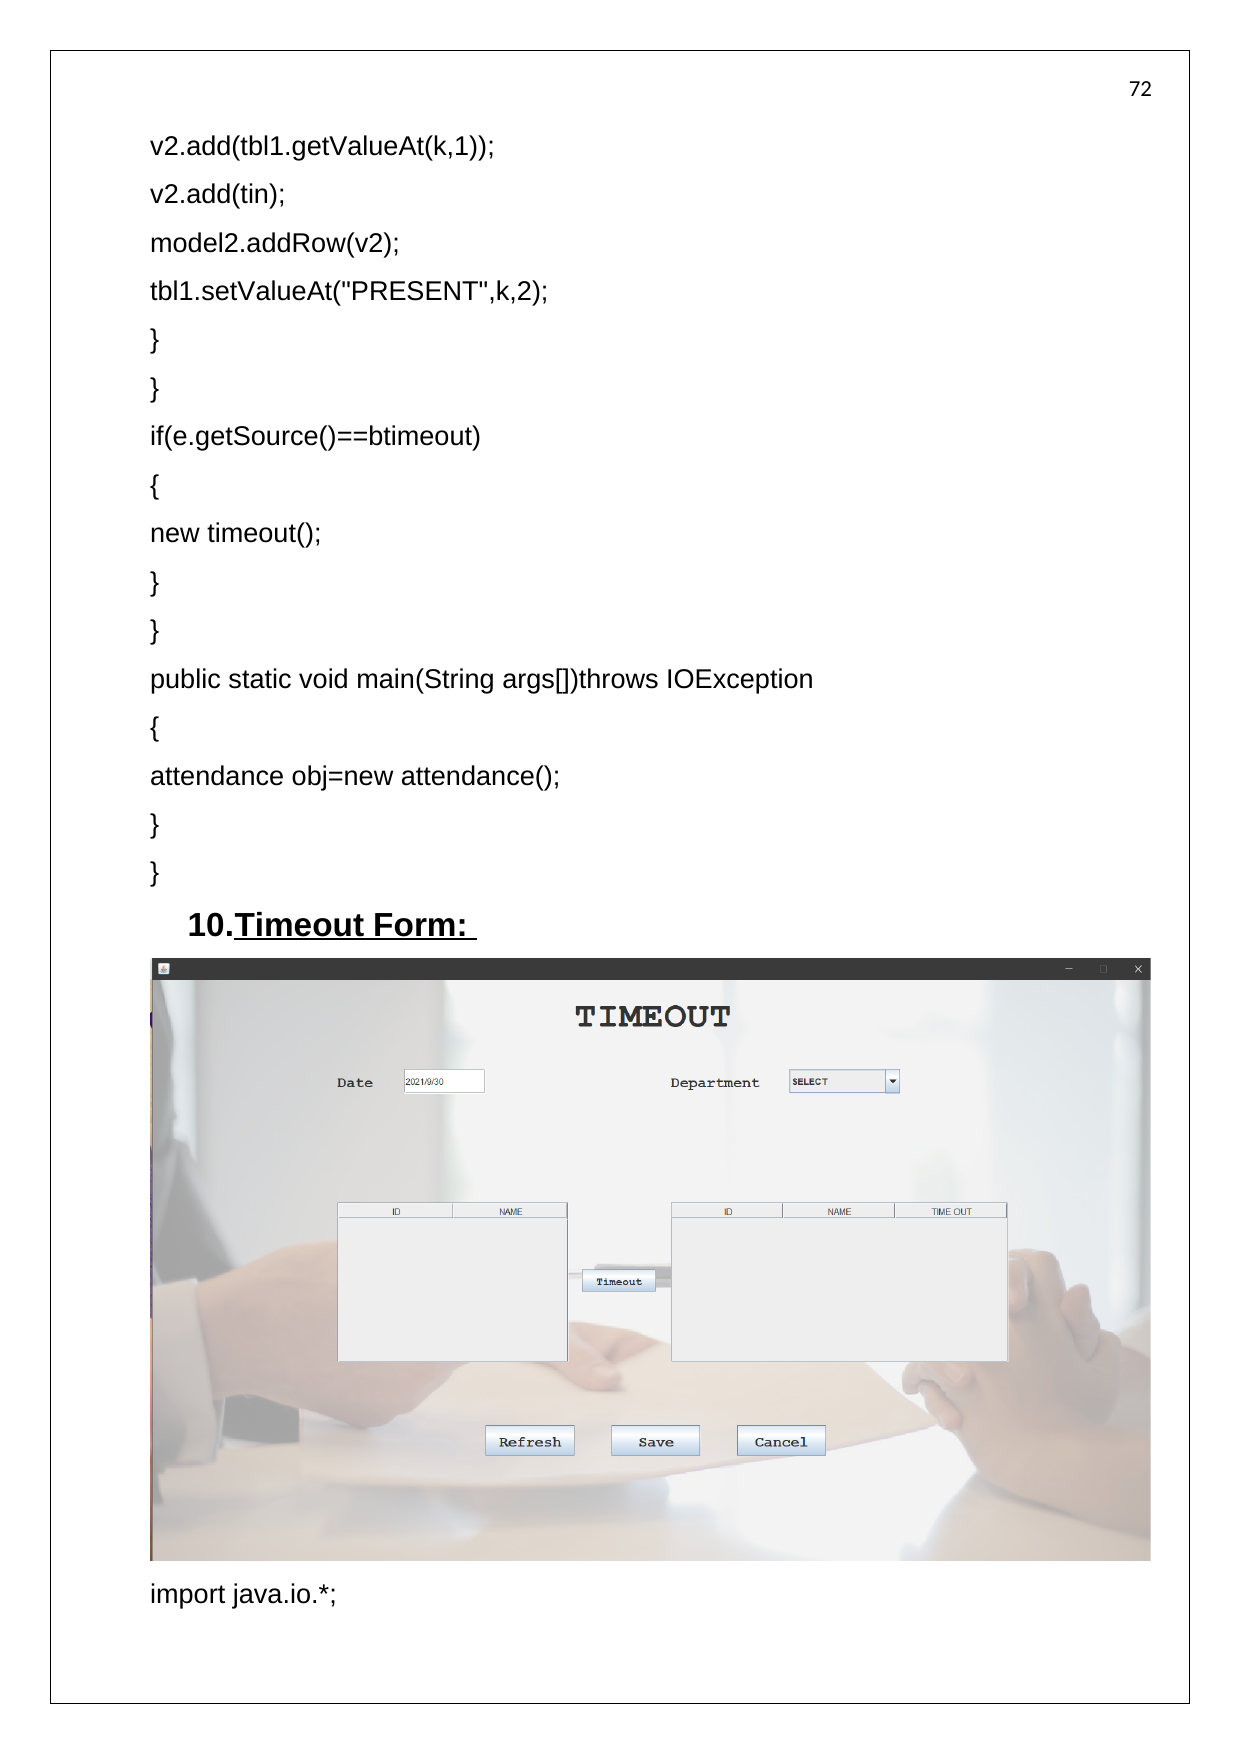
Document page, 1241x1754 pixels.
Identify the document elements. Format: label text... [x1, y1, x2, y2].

text } [150, 614, 1152, 645]
text attendance obj=new attendance(); [150, 759, 1152, 791]
text v2.add(tbl1.getValueAt(k,1)); [150, 130, 1152, 161]
text new timeout(); [150, 517, 1152, 548]
text } [150, 856, 1152, 888]
text { [150, 711, 1152, 742]
text } [150, 372, 1152, 403]
text } [150, 566, 1152, 597]
text } [150, 808, 1152, 839]
text } [150, 323, 1152, 355]
text model2.addRow(v2); [150, 227, 1152, 258]
text { [150, 469, 1152, 500]
text public static void main(String args[])throws IOException [150, 663, 1152, 694]
text tbl1.setValueAt("PRESENT",k,2); [150, 275, 1152, 306]
list Timeout Form: [187, 905, 1152, 943]
text v2.add(tin); [150, 178, 1152, 209]
text if(e.getSource()==btimeout) [150, 420, 1152, 452]
picture [150, 958, 1151, 1561]
text import java.io.*; [150, 1578, 1152, 1609]
